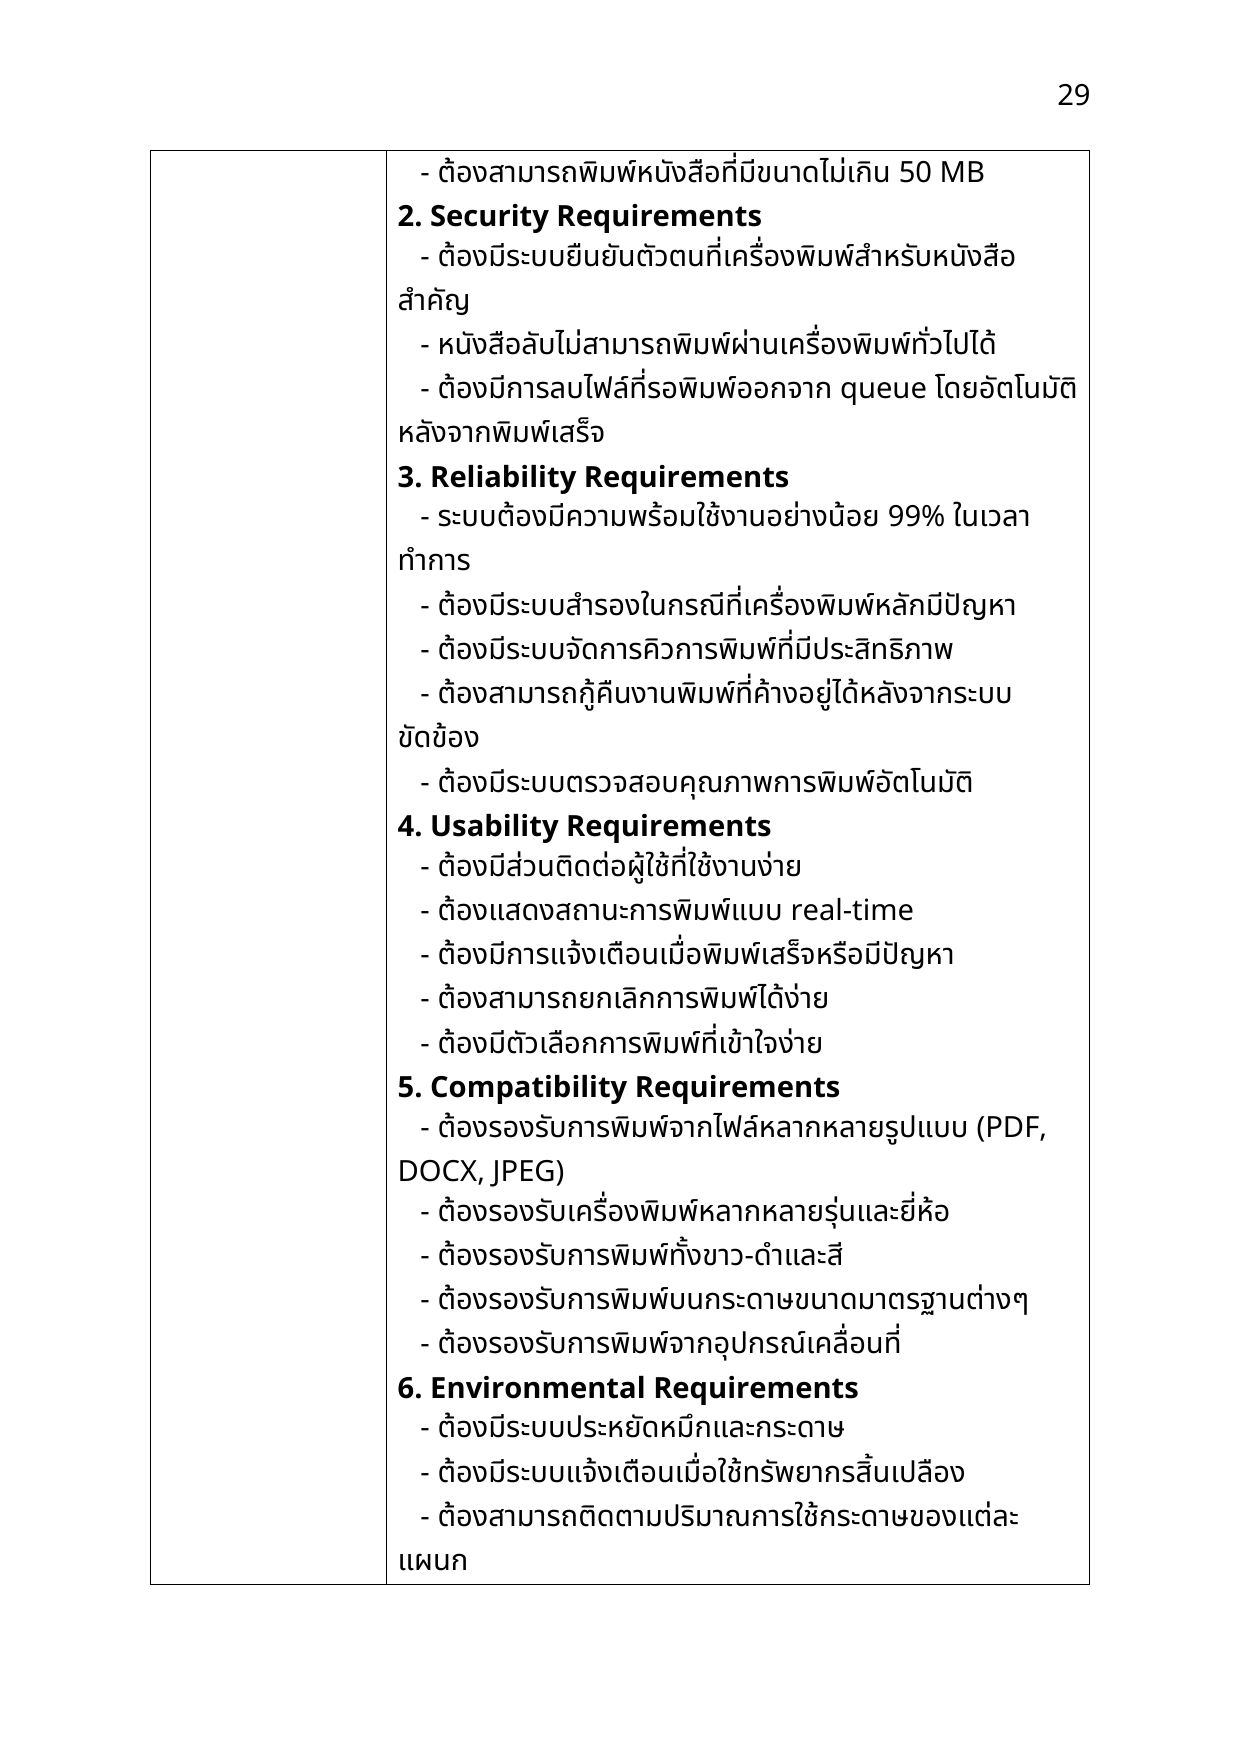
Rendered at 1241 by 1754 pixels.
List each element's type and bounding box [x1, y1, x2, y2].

table_cell [151, 151, 386, 1583]
table_cell [387, 151, 1089, 1583]
